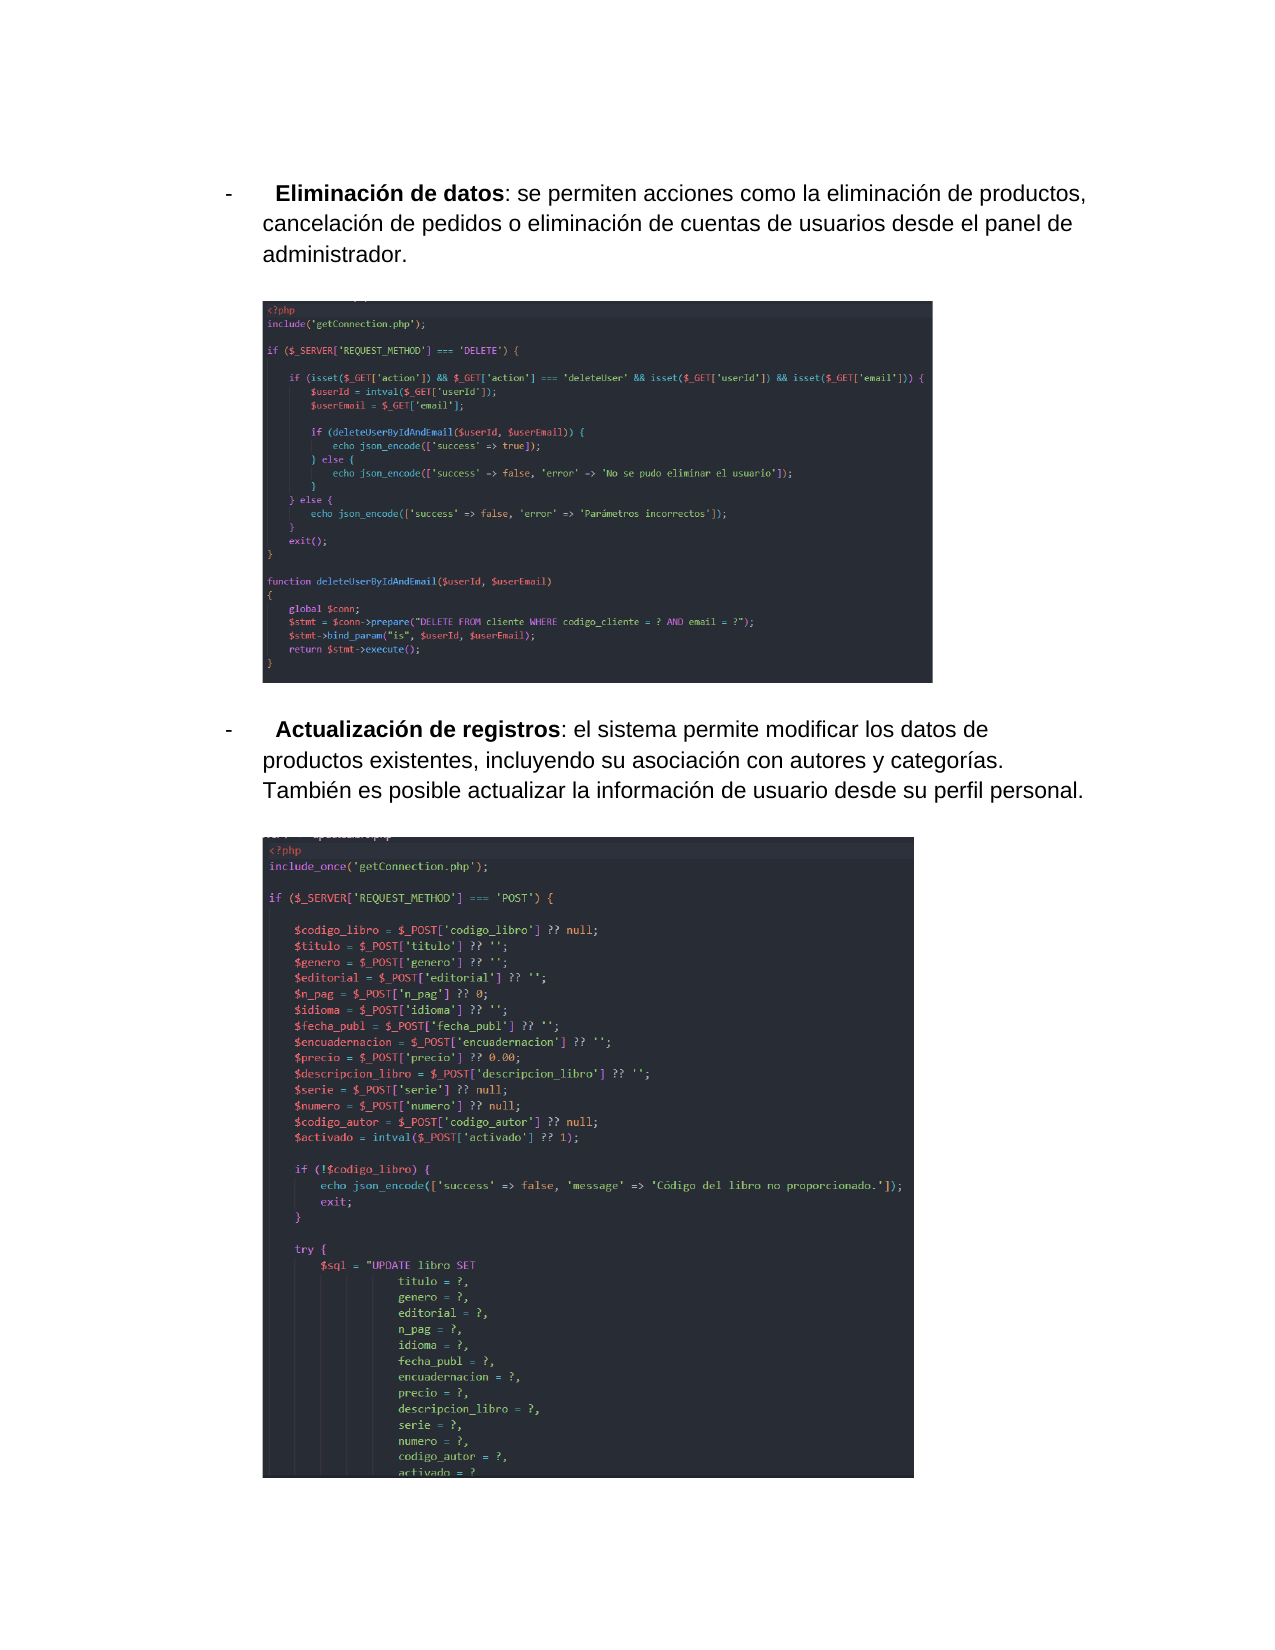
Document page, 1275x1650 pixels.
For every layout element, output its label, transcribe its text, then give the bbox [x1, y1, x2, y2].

picture [262, 837, 914, 1478]
list Actualización de registros: el sistema permite modificar los datos de productos existentes, incluyendo su asociación con autores y categorías. También es posible actualizar la información de usuario desde su perfil personal. [225, 716, 1087, 803]
picture [262, 301, 933, 683]
list Eliminación de datos: se permiten acciones como la eliminación de productos, cancelación de pedidos o eliminación de cuentas de usuarios desde el panel de administrador. [225, 180, 1087, 267]
